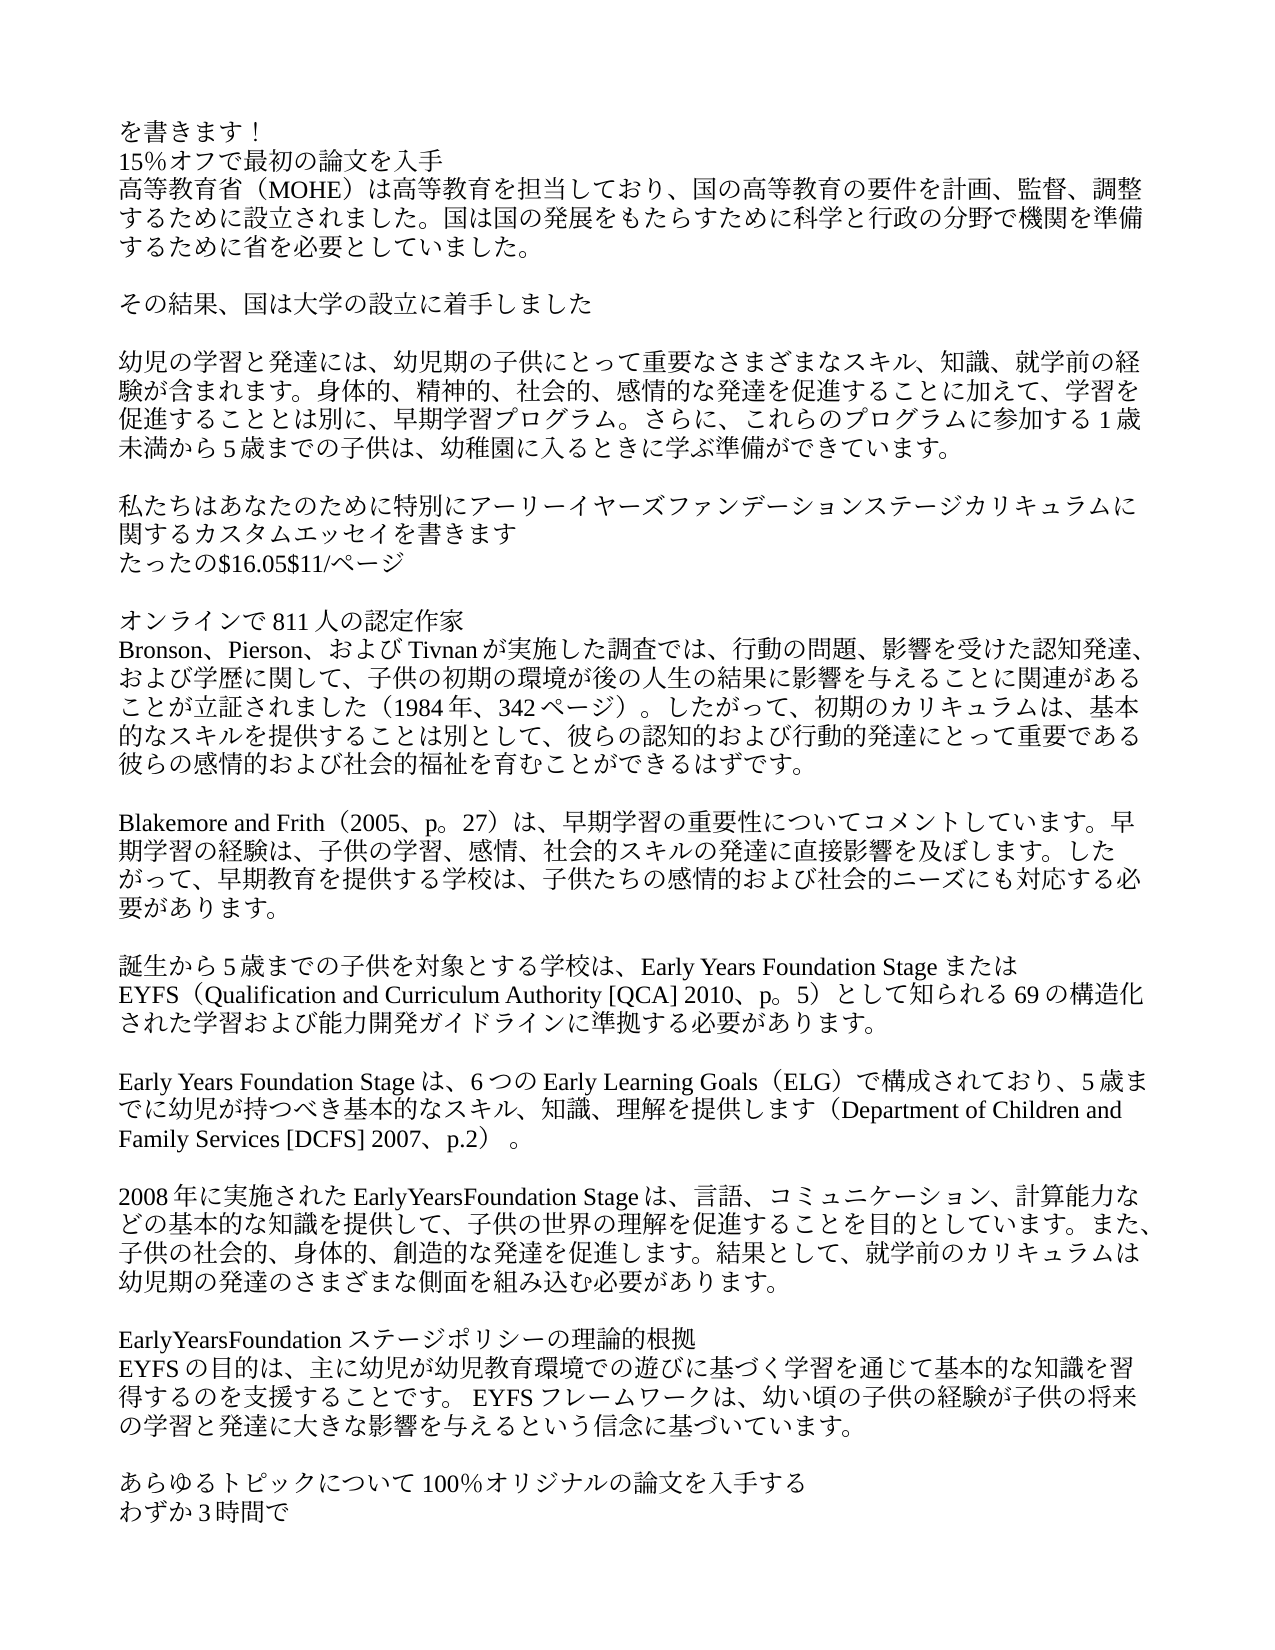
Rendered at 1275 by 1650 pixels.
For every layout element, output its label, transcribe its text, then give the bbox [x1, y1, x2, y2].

text あらゆるトピックについて100％オリジナルの論文を入手する [118, 1469, 1157, 1498]
text Early Years Foundation Stageは、6つのEarly Learning Goals（ELG）で構成されており、5歳までに幼児が持つべき基本的なスキル、知識、理解を提供します（Department of Children and Family Services [DCFS] 2007、p.2） 。 [118, 1067, 1157, 1153]
text Bronson、Pierson、およびTivnanが実施した調査では、行動の問題、影響を受けた認知発達、および学歴に関して、子供の初期の環境が後の人生の結果に影響を与えることに関連があることが立証されました（1984年、342ページ）。したがって、初期のカリキュラムは、基本的なスキルを提供することは別として、彼らの認知的および行動的発達にとって重要である彼らの感情的および社会的福祉を育むことができるはずです。 [118, 636, 1157, 779]
text Blakemore and Frith（2005、p。27）は、早期学習の重要性についてコメントしています。早期学習の経験は、子供の学習、感情、社会的スキルの発達に直接影響を及ぼします。したがって、早期教育を提供する学校は、子供たちの感情的および社会的ニーズにも対応する必要があります。 [118, 808, 1157, 923]
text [118, 118, 1157, 147]
text 私たちはあなたのために特別にアーリーイヤーズファンデーションステージカリキュラムに関するカスタムエッセイを書きます [118, 492, 1157, 549]
text その結果、国は大学の設立に着手しました [118, 291, 1157, 319]
text EarlyYearsFoundationステージポリシーの理論的根拠 [118, 1326, 1157, 1354]
text 15％オフで最初の論文を入手 [118, 147, 1157, 176]
text わずか3時間で [118, 1498, 1157, 1527]
text 幼児の学習と発達には、幼児期の子供にとって重要なさまざまなスキル、知識、就学前の経験が含まれます。身体的、精神的、社会的、感情的な発達を促進することに加えて、学習を促進することとは別に、早期学習プログラム。さらに、これらのプログラムに参加する1歳未満から5歳までの子供は、幼稚園に入るときに学ぶ準備ができています。 [118, 348, 1157, 463]
text 高等教育省（MOHE）は高等教育を担当しており、国の高等教育の要件を計画、監督、調整するために設立されました。国は国の発展をもたらすために科学と行政の分野で機関を準備するために省を必要としていました。 [118, 176, 1157, 262]
text たったの$16.05$11/ページ [118, 549, 1157, 578]
text 2008年に実施されたEarlyYearsFoundation Stageは、言語、コミュニケーション、計算能力などの基本的な知識を提供して、子供の世界の理解を促進することを目的としています。また、子供の社会的、身体的、創造的な発達を促進します。結果として、就学前のカリキュラムは幼児期の発達のさまざまな側面を組み込む必要があります。 [118, 1182, 1157, 1297]
text オンラインで811人の認定作家 [118, 607, 1157, 636]
text EYFSの目的は、主に幼児が幼児教育環境での遊びに基づく学習を通じて基本的な知識を習得するのを支援することです。 EYFSフレームワークは、幼い頃の子供の経験が子供の将来の学習と発達に大きな影響を与えるという信念に基づいています。 [118, 1354, 1157, 1441]
text 誕生から5歳までの子供を対象とする学校は、Early Years Foundation StageまたはEYFS（Qualification and Curriculum Authority [QCA] 2010、p。5）として知られる69の構造化された学習および能力開発ガイドラインに準拠する必要があります。 [118, 952, 1157, 1038]
